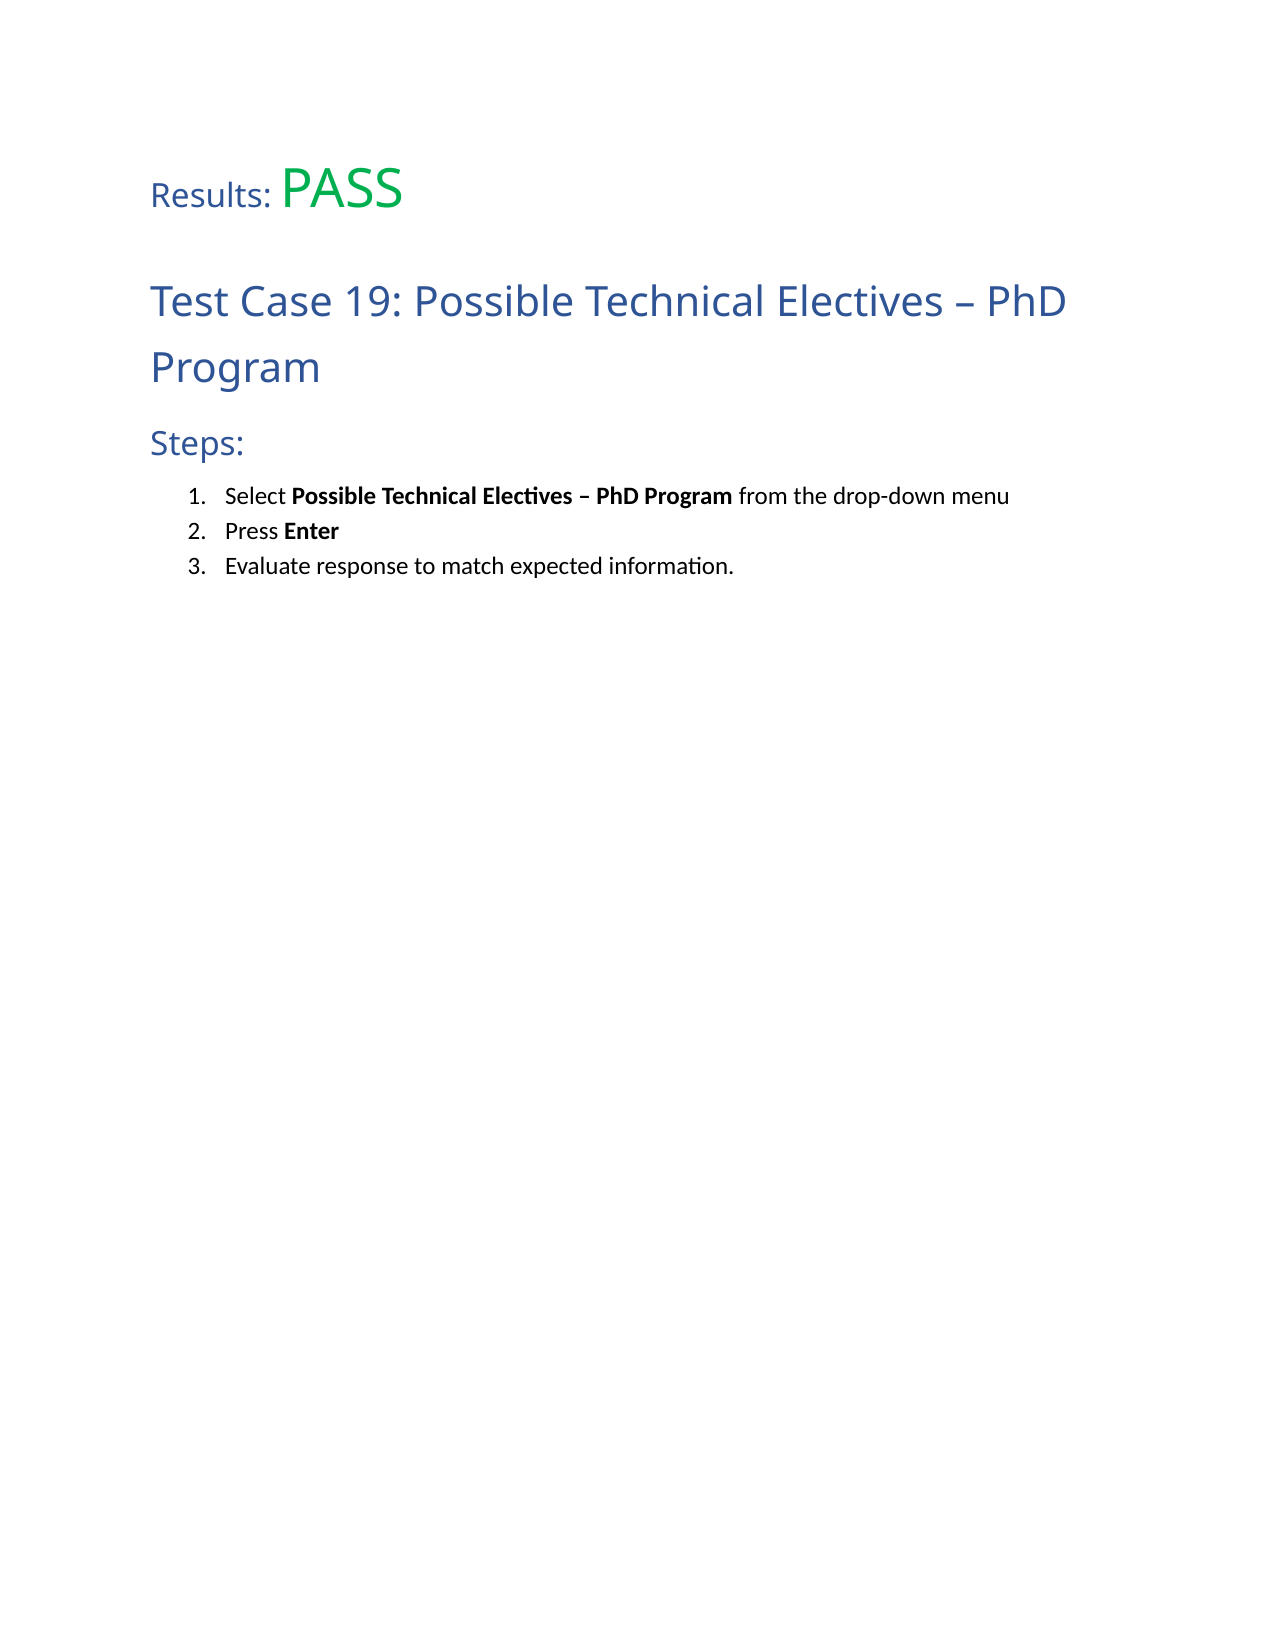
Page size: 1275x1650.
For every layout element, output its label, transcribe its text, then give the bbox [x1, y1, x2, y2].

list Press Enter [187, 515, 1125, 545]
list Select Possible Technical Electives – PhD Program from the drop-down menu [187, 480, 1125, 510]
subtitle Steps: [150, 419, 1125, 465]
subtitle Results: PASS [150, 150, 1125, 224]
subtitle Test Case 19: Possible Technical Electives – PhD Program [150, 272, 1125, 394]
list Evaluate response to match expected information. [187, 550, 1125, 580]
